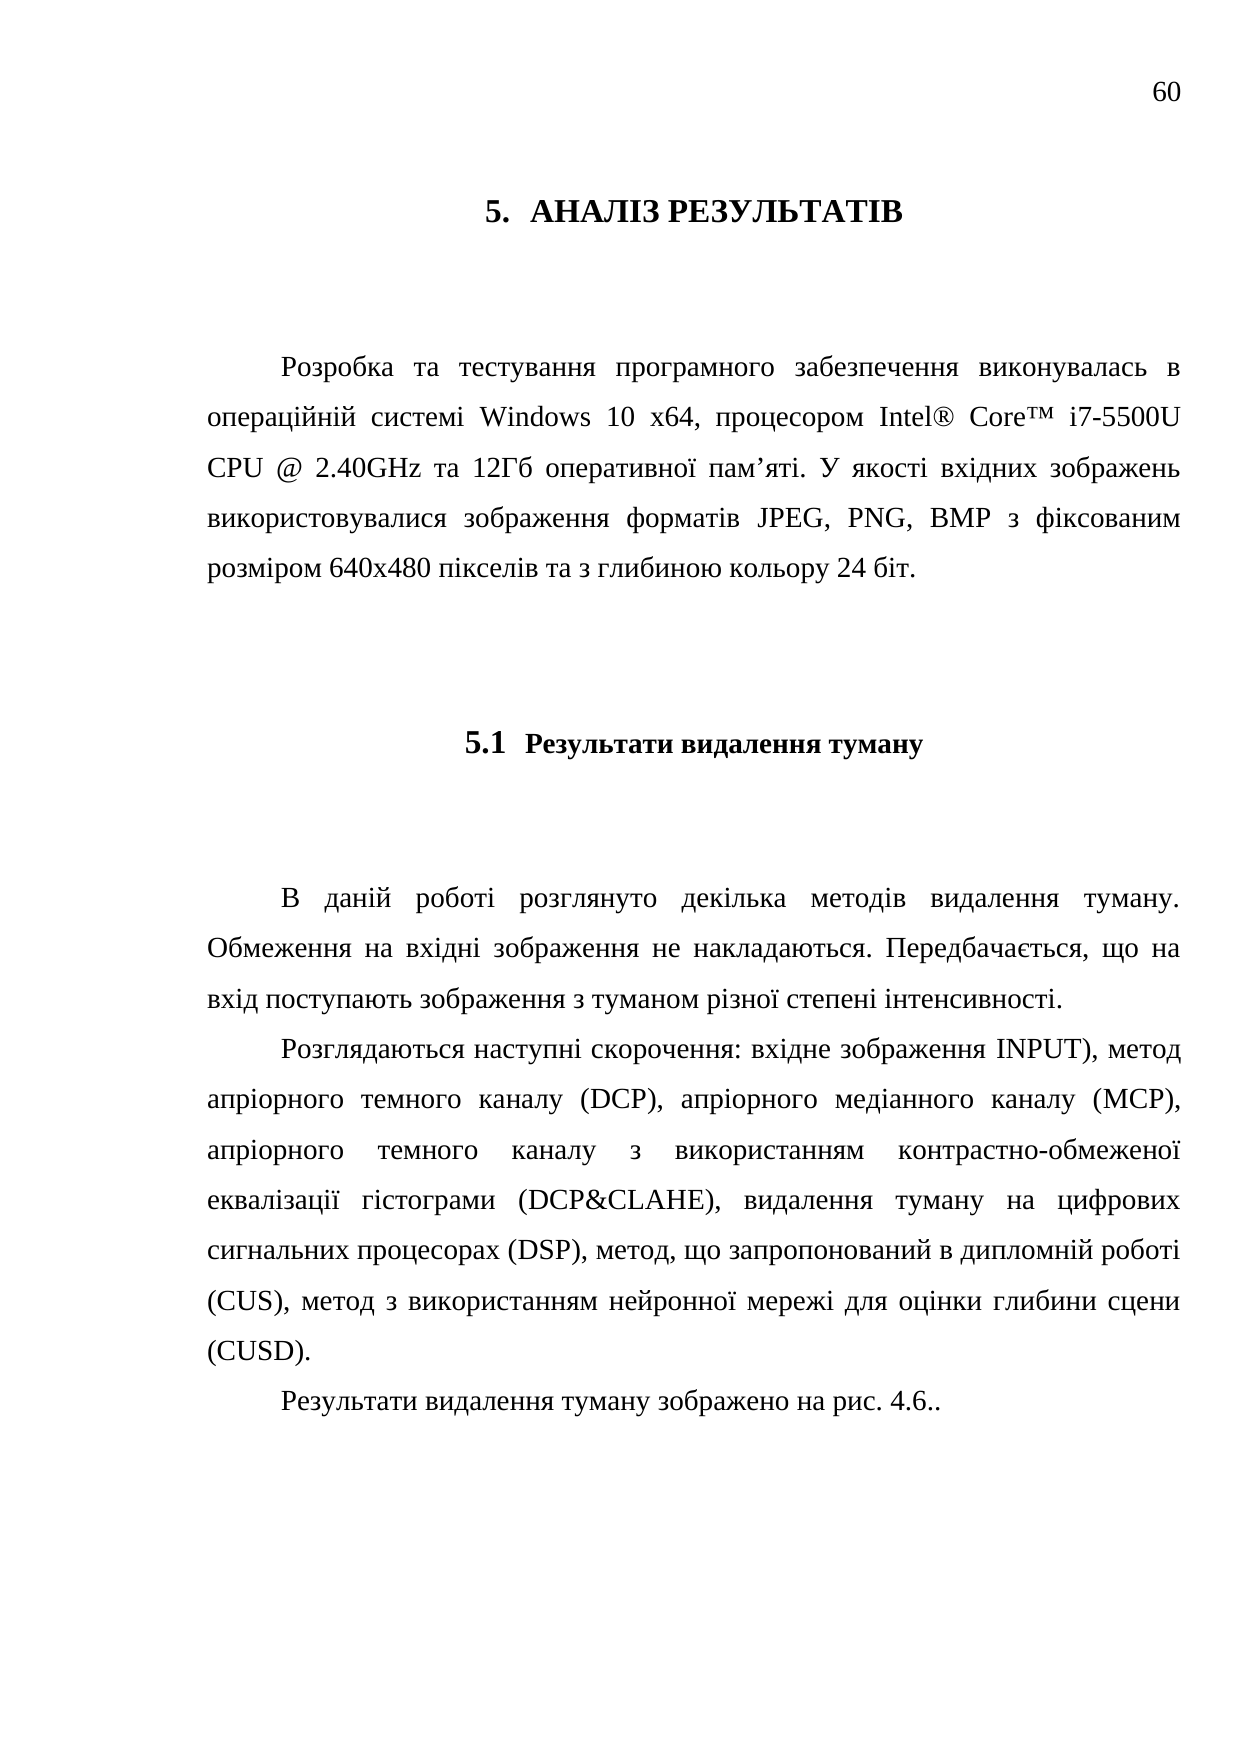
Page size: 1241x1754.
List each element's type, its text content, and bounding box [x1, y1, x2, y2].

text Розробка та тестування програмного забезпечення виконувалась в операційній системі Windows 10 x64, процесором Intel® Core™ i7-5500U CPU @ 2.40GHz та 12Гб оперативної пам’яті. У якості вхідних зображень використовувалися зображення форматів JPEG, PNG, BMP з фіксованим розміром 640x480 пікселів та з глибиною кольору 24 біт. [207, 349, 1181, 584]
subtitle Результати видалення туману [207, 722, 1181, 760]
text В даній роботі розглянуто декілька методів видалення туману. Обмеження на вхідні зображення не накладаються. Передбачається, що на вхід поступають зображення з туманом різної степені інтенсивності. [207, 880, 1181, 1014]
subtitle АНАЛІЗ РЕЗУЛЬТАТІВ [207, 191, 1181, 229]
text Розглядаються наступні скорочення: вхідне зображення INPUT), метод апріорного темного каналу (DCP), апріорного медіанного каналу (MCP), апріорного темного каналу з використанням контрастно-обмеженої еквалізації гістограми (DCP&CLAHE), видалення туману на цифрових сигнальних процесорах (DSP), метод, що запропонований в дипломній роботі (CUS), метод з використанням нейронної мережі для оцінки глибини сцени (CUSD). [207, 1031, 1181, 1367]
text Результати видалення туману зображено на рис. 4.6.. [207, 1383, 1181, 1417]
